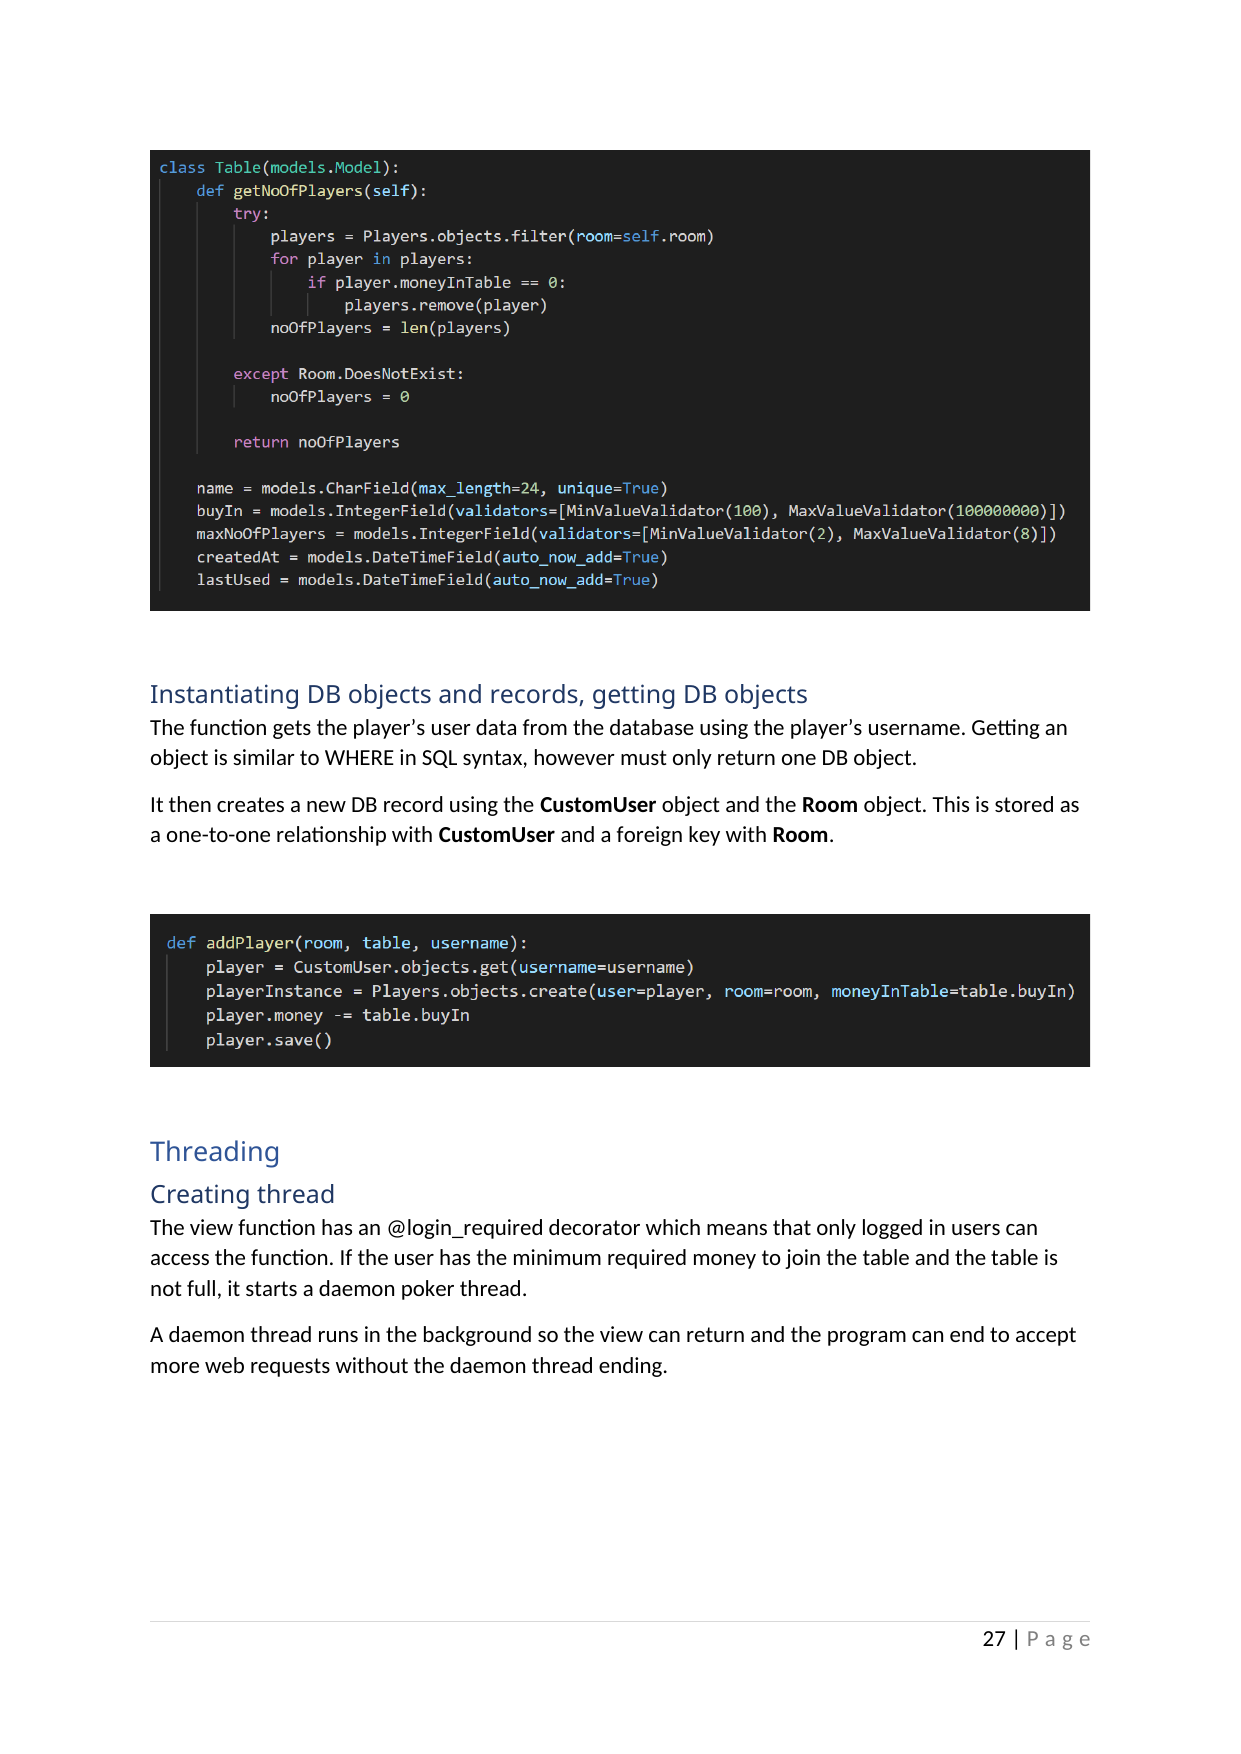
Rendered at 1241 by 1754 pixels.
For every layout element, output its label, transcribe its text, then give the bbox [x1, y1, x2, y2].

subtitle Threading [150, 1132, 1090, 1169]
text A daemon thread runs in the background so the view can return and the program can end to accept more web requests without the daemon thread ending. [150, 1321, 1090, 1379]
picture [150, 914, 1091, 1067]
text It then creates a new DB record using the CustomUser object and the Room object. This is stored as a one-to-one relationship with CustomUser and a foreign key with Room. [150, 790, 1090, 849]
subtitle Creating thread [150, 1176, 1090, 1211]
subtitle Instantiating DB objects and records, getting DB objects [150, 677, 1090, 711]
text The view function has an @login_required decorator which means that only logged in users can access the function. If the user has the minimum required money to join the table and the table is not full, it starts a daemon poker thread. [150, 1213, 1090, 1302]
text The function gets the player’s user data from the database using the player’s username. Getting an object is similar to WHERE in SQL syntax, however must only return one DB object. [150, 713, 1090, 772]
picture [150, 150, 1091, 611]
